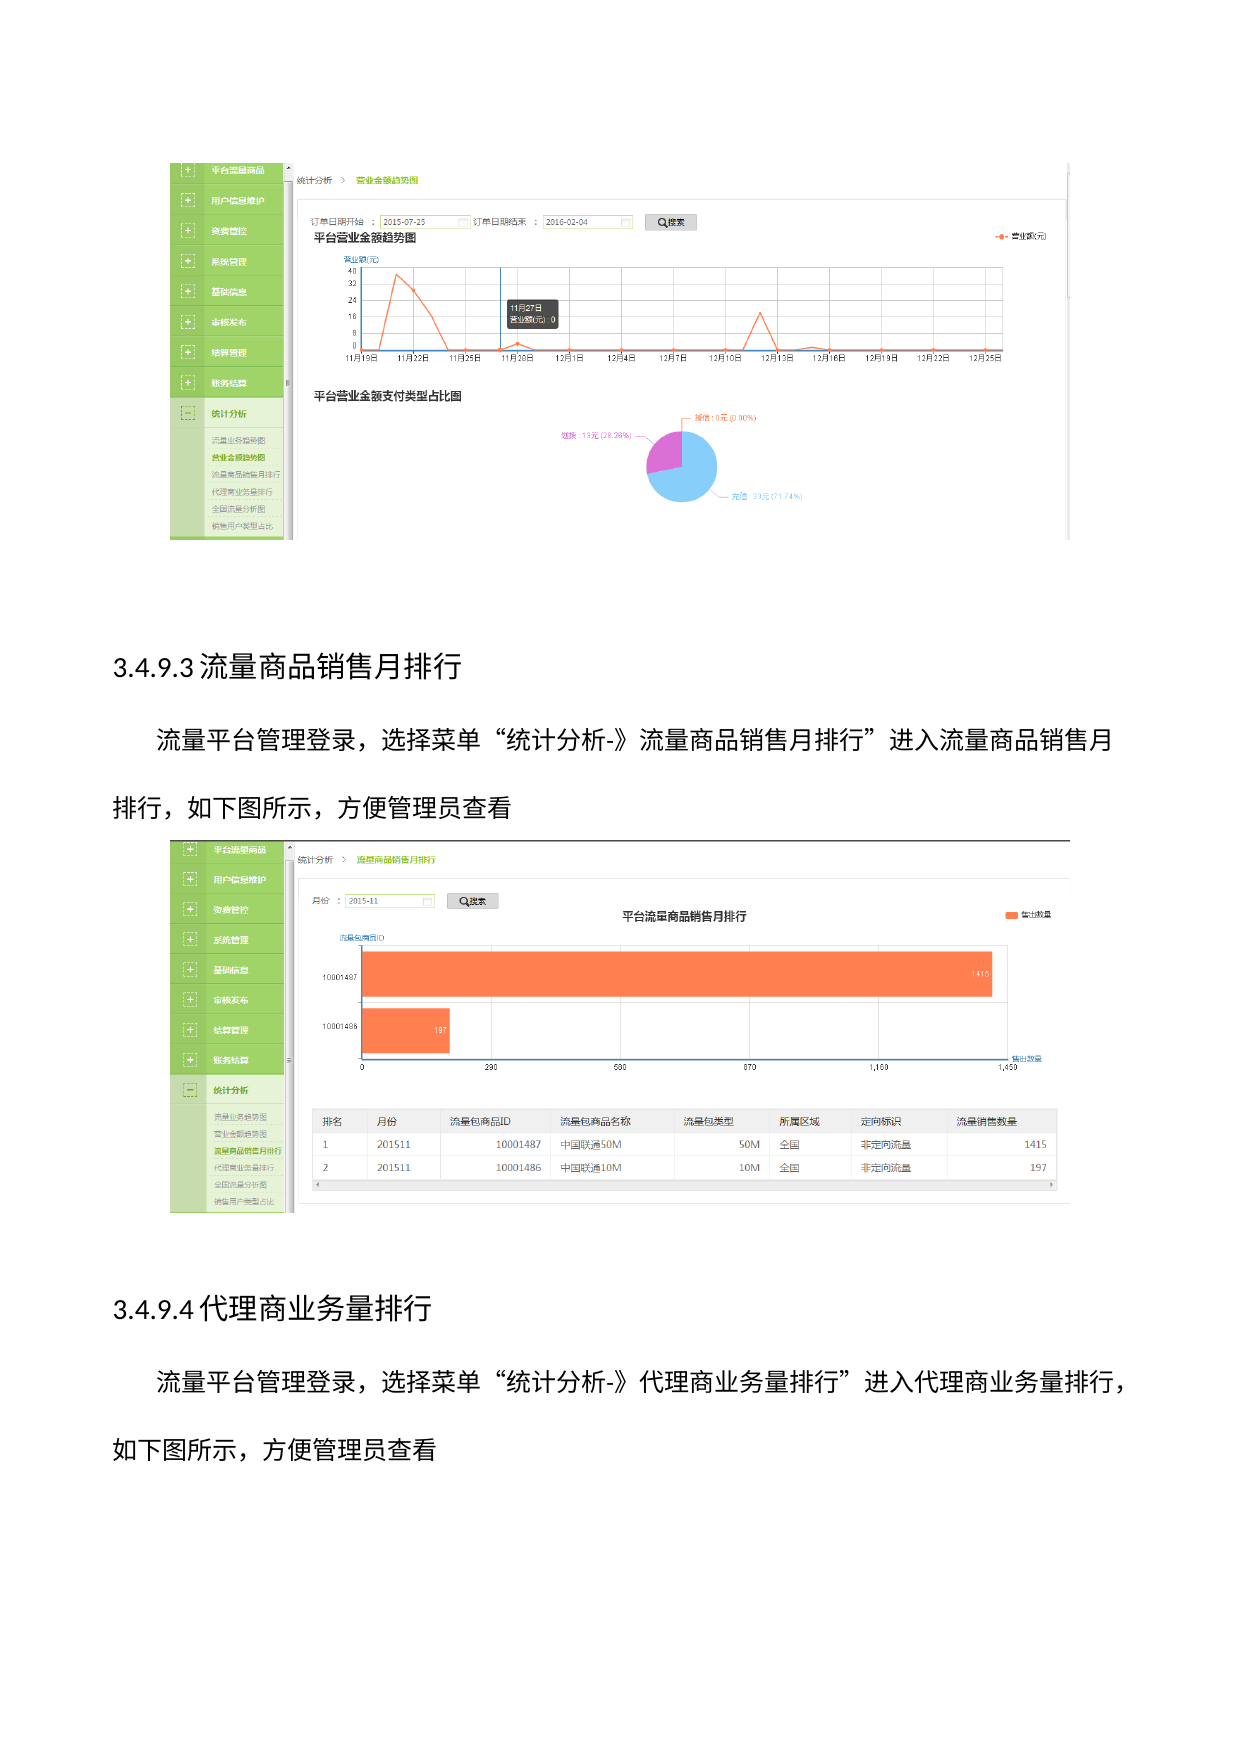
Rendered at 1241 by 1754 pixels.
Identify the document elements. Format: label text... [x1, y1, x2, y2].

text 流量平台管理登录，选择菜单“统计分析-》流量商品销售月排行”进入流量商品销售月排行，如下图所示，方便管理员查看 [112, 704, 1128, 840]
picture [170, 163, 1071, 540]
subtitle 3.4.9.3流量商品销售月排行 [112, 630, 1128, 698]
subtitle 3.4.9.4代理商业务量排行 [112, 1273, 1128, 1341]
picture [170, 840, 1071, 1213]
text 流量平台管理登录，选择菜单“统计分析-》代理商业务量排行”进入代理商业务量排行，如下图所示，方便管理员查看 [112, 1347, 1128, 1483]
